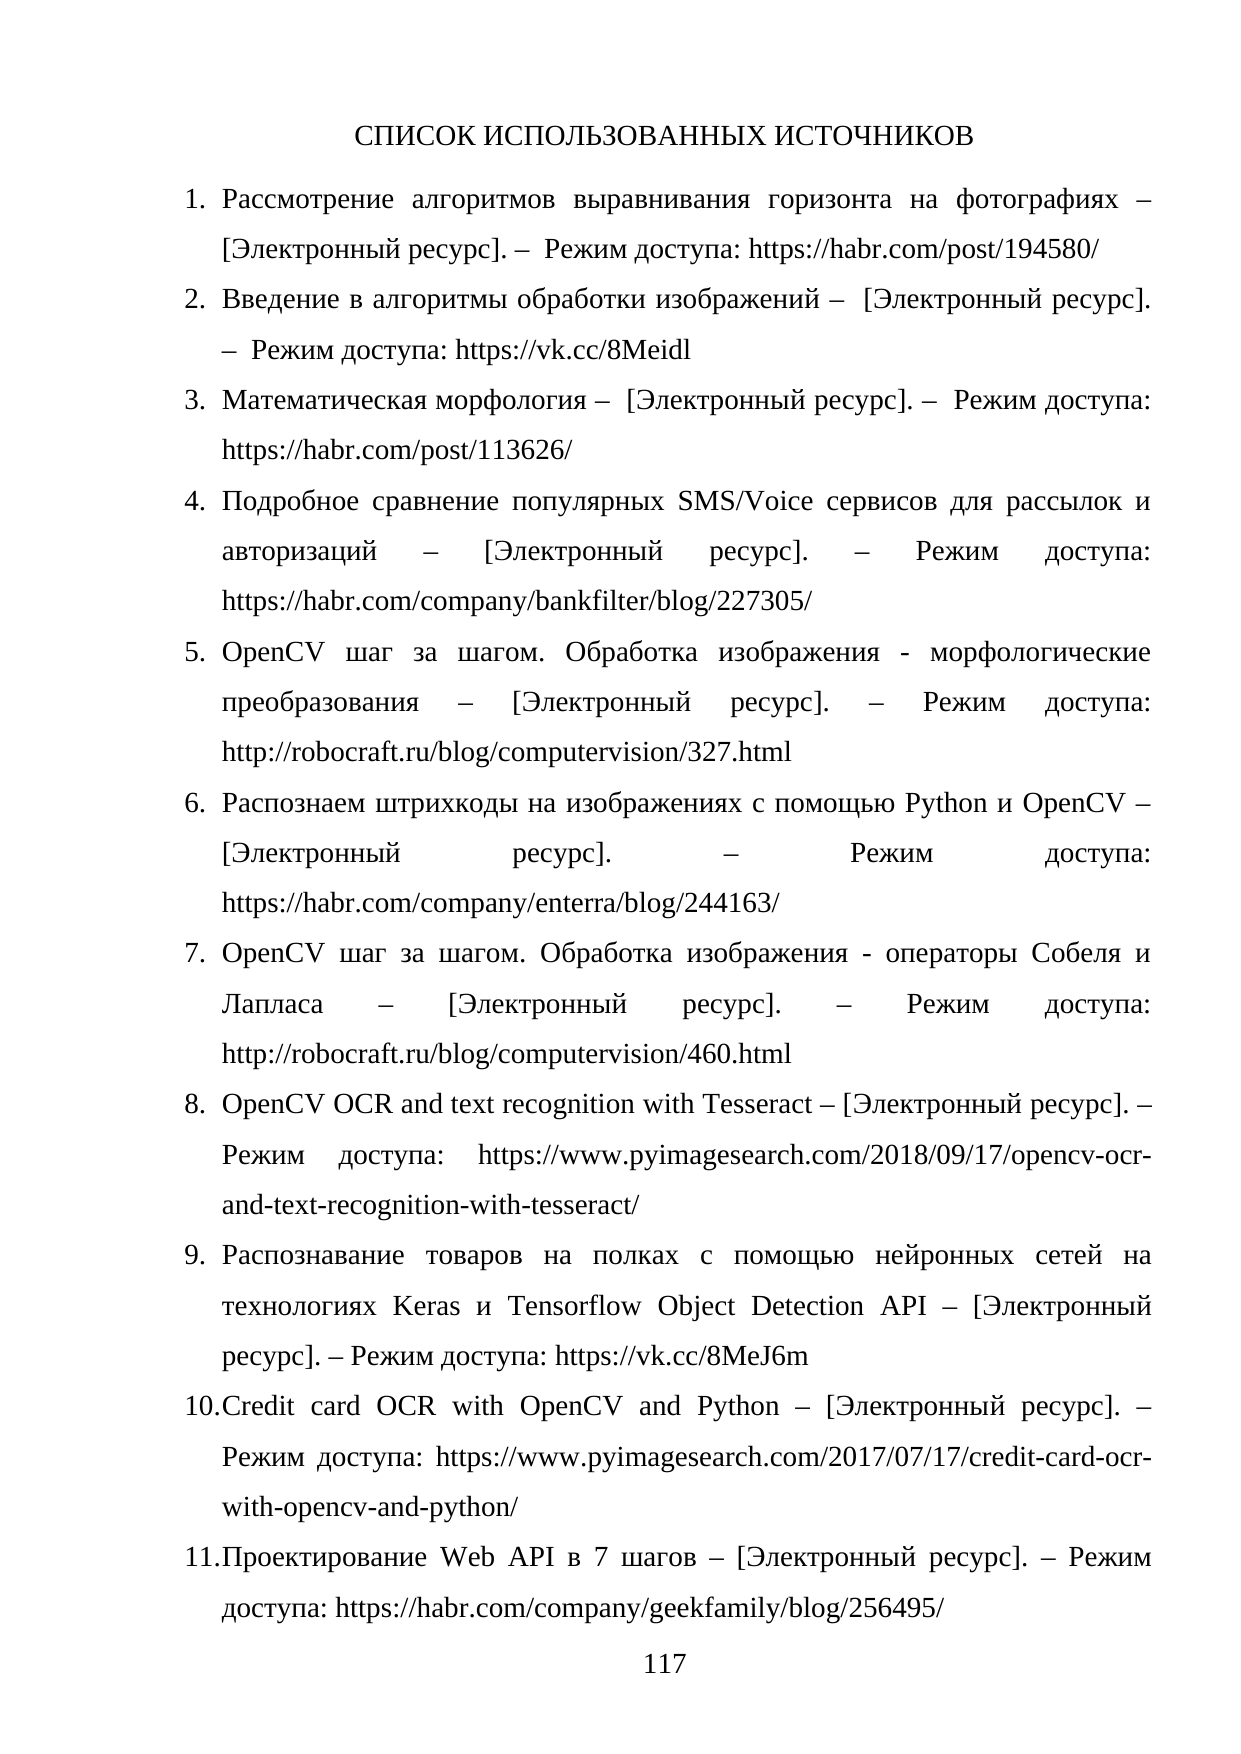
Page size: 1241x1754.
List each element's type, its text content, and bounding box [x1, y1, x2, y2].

list OpenCV OCR and text recognition with Tesseract – [Электронный ресурс]. – Режим доступа: https://www.pyimagesearch.com/2018/09/17/opencv-ocr-and-text-recognition-with-tesseract/ [184, 1087, 1152, 1221]
list Распознаем штрихкоды на изображениях с помощью Python и OpenCV – [Электронный ресурс]. – Режим доступа: https://habr.com/company/enterra/blog/244163/ [184, 785, 1152, 919]
list Проектирование Web API в 7 шагов – [Электронный ресурс]. – Режим доступа: https://habr.com/company/geekfamily/blog/256495/ [184, 1539, 1152, 1623]
list OpenCV шаг за шагом. Обработка изображения - операторы Собеля и Лапласа – [Электронный ресурс]. – Режим доступа: http://robocraft.ru/blog/computervision/460.html [184, 936, 1152, 1070]
list Введение в алгоритмы обработки изображений – [Электронный ресурс]. – Режим доступа: https://vk.cc/8Meidl [184, 282, 1152, 365]
list Рассмотрение алгоритмов выравнивания горизонта на фотографиях – [Электронный ресурс]. – Режим доступа: https://habr.com/post/194580/ [184, 181, 1152, 265]
list OpenCV шаг за шагом. Обработка изображения - морфологические преобразования – [Электронный ресурс]. – Режим доступа: http://robocraft.ru/blog/computervision/327.html [184, 634, 1152, 768]
subtitle СПИСОК ИСПОЛЬЗОВАННЫХ ИСТОЧНИКОВ [177, 118, 1152, 152]
list Математическая морфология – [Электронный ресурс]. – Режим доступа: https://habr.com/post/113626/ [184, 382, 1152, 466]
list Подробное сравнение популярных SMS/Voice сервисов для рассылок и авторизаций – [Электронный ресурс]. – Режим доступа: https://habr.com/company/bankfilter/blog/227305/ [184, 483, 1152, 617]
list Credit card OCR with OpenCV and Python – [Электронный ресурс]. – Режим доступа: https://www.pyimagesearch.com/2017/07/17/credit-card-ocr-with-opencv-and-python/ [184, 1388, 1152, 1523]
list Распознавание товаров на полках с помощью нейронных сетей на технологиях Keras и Tensorflow Object Detection API – [Электронный ресурс]. – Режим доступа: https://vk.cc/8MeJ6m [184, 1237, 1152, 1372]
